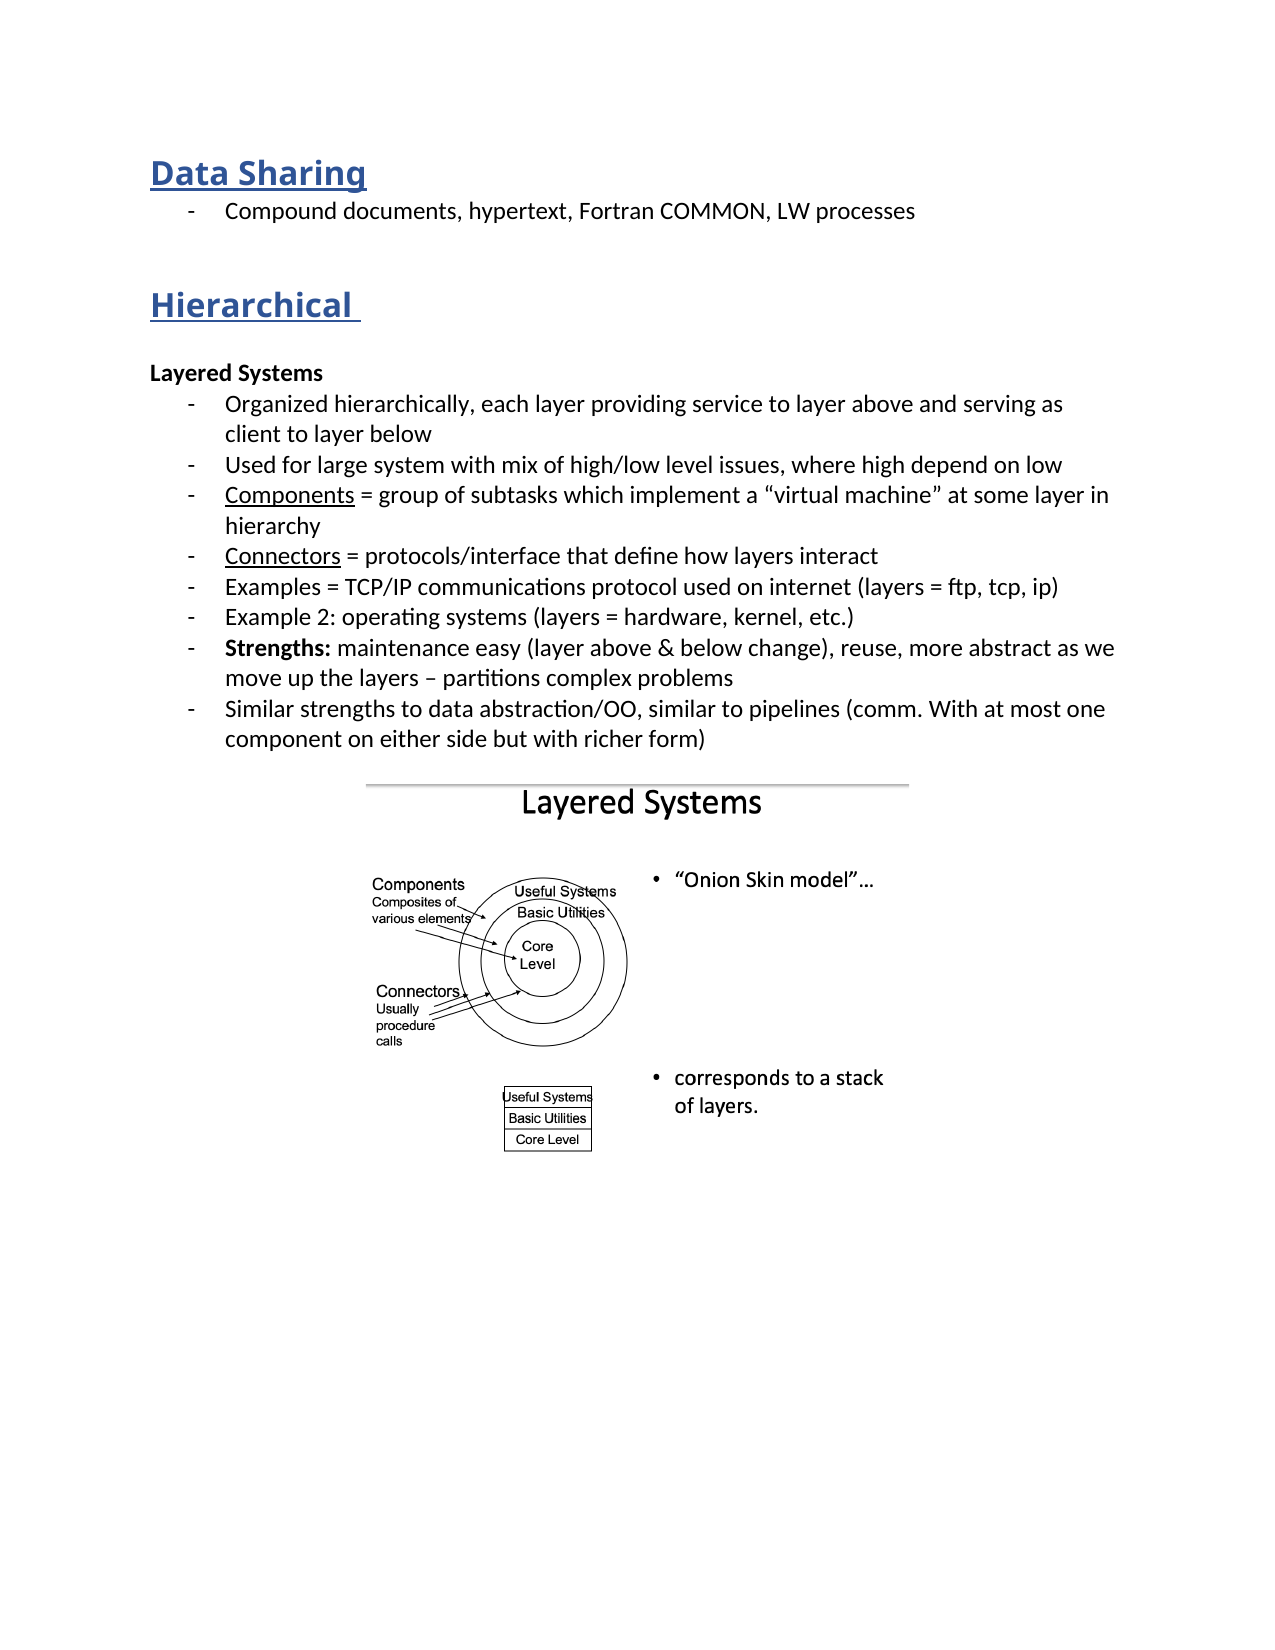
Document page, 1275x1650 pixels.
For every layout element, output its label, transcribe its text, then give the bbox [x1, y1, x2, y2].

picture [365, 784, 910, 1175]
list Strengths: maintenance easy (layer above & below change), reuse, more abstract as we move up the layers – partitions complex problems [187, 632, 1125, 693]
list Compound documents, hypertext, Fortran COMMON, LW processes [187, 195, 1125, 226]
subtitle Data Sharing [150, 150, 1125, 195]
list Organized hierarchically, each layer providing service to layer above and serving as client to layer below [187, 388, 1125, 449]
list Example 2: operating systems (layers = hardware, kernel, etc.) [187, 602, 1125, 632]
list Connectors = protocols/interface that define how layers interact [187, 541, 1125, 571]
list Examples = TCP/IP communications protocol used on internet (layers = ftp, tcp, ip) [187, 571, 1125, 602]
list Components = group of subtasks which implement a “virtual machine” at some layer in hierarchy [187, 479, 1125, 541]
subtitle Hierarchical [150, 281, 1125, 327]
list Used for large system with mix of high/low level issues, where high depend on low [187, 449, 1125, 479]
list Similar strengths to data abstraction/OO, similar to pipelines (comm. With at most one component on either side but with richer form) [187, 693, 1125, 754]
text Layered Systems [150, 357, 1125, 388]
